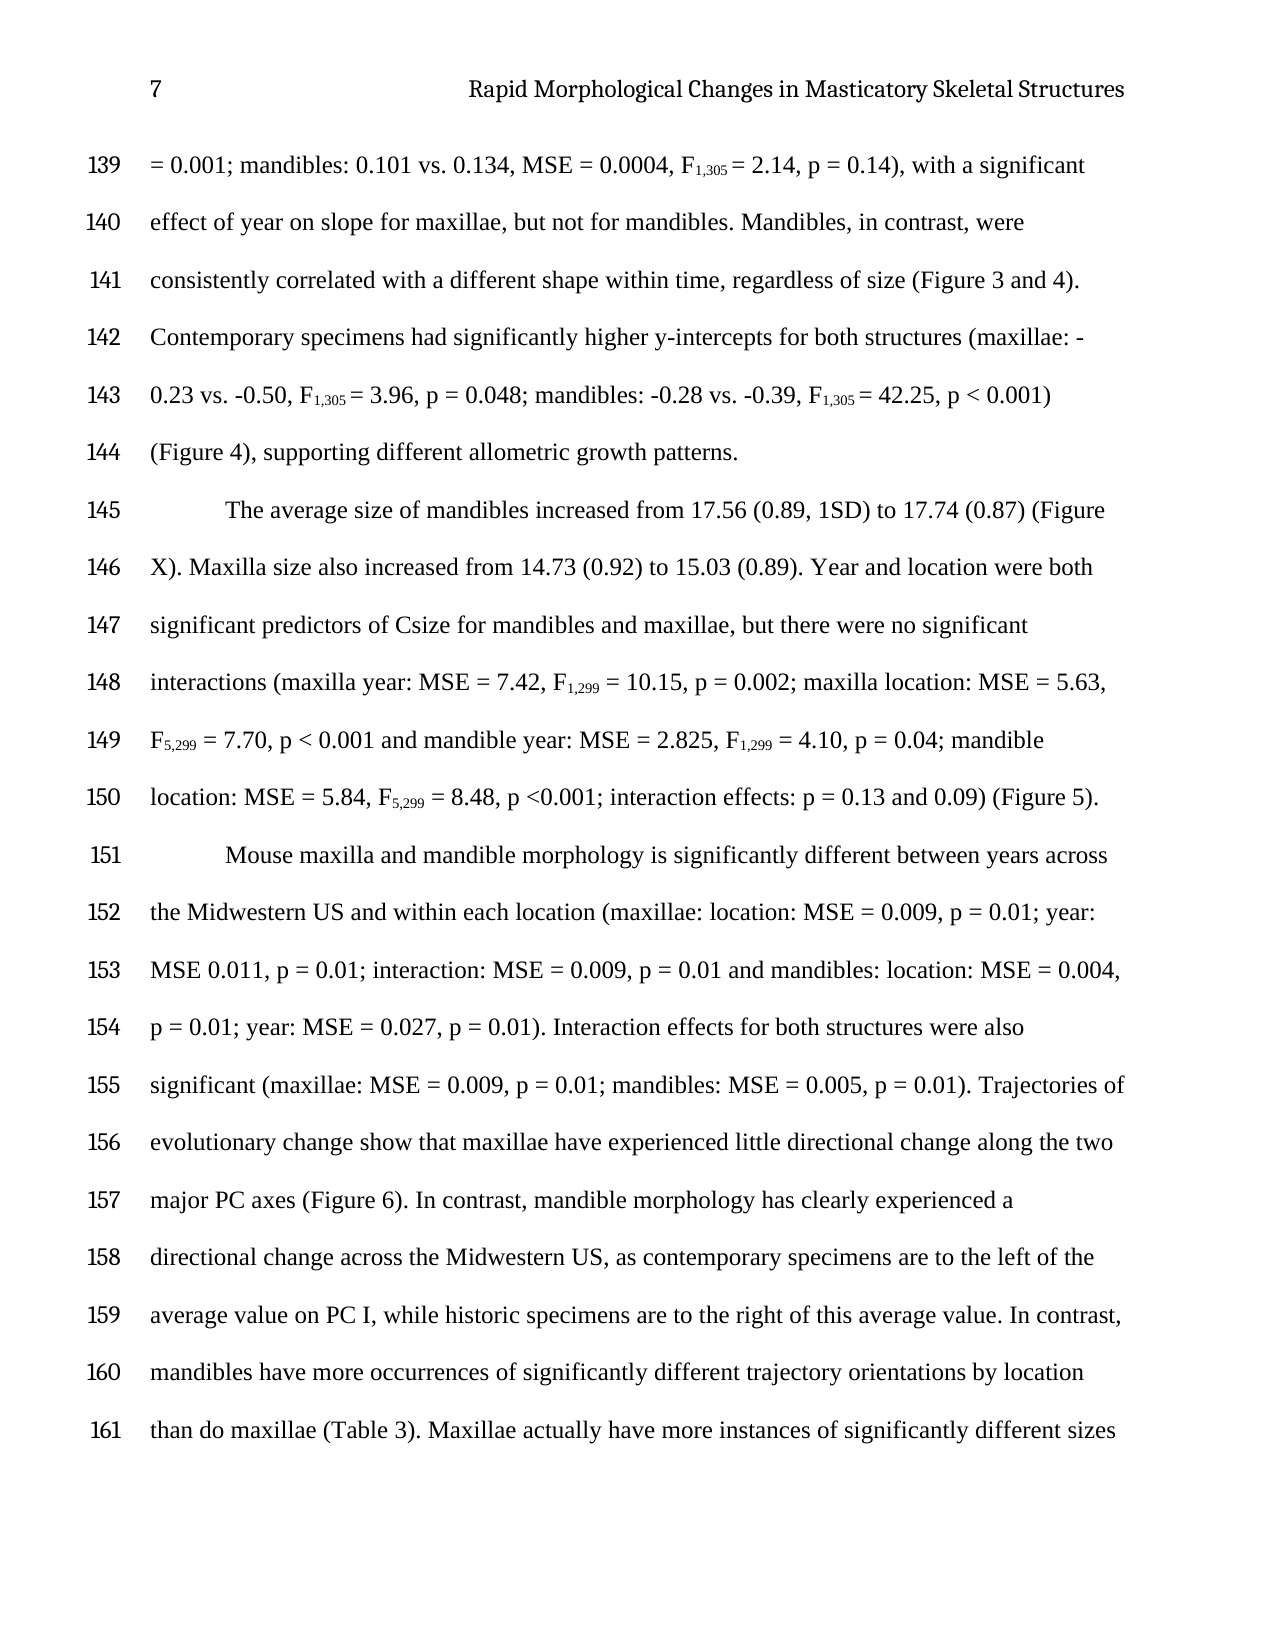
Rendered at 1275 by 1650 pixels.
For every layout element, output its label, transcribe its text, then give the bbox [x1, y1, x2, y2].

text The average size of mandibles increased from 17.56 (0.89, 1SD) to 17.74 (0.87) (Figure X). Maxilla size also increased from 14.73 (0.92) to 15.03 (0.89). Year and location were both significant predictors of Csize for mandibles and maxillae, but there were no significant interactions (maxilla year: MSE = 7.42, F1,299 = 10.15, p = 0.002; maxilla location: MSE = 5.63, F5,299 = 7.70, p < 0.001 and mandible year: MSE = 2.825, F1,299 = 4.10, p = 0.04; mandible location: MSE = 5.84, F5,299 = 8.48, p <0.001; interaction effects: p = 0.13 and 0.09) (Figure 5). [150, 495, 1125, 811]
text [150, 840, 1125, 1444]
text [150, 150, 1125, 466]
